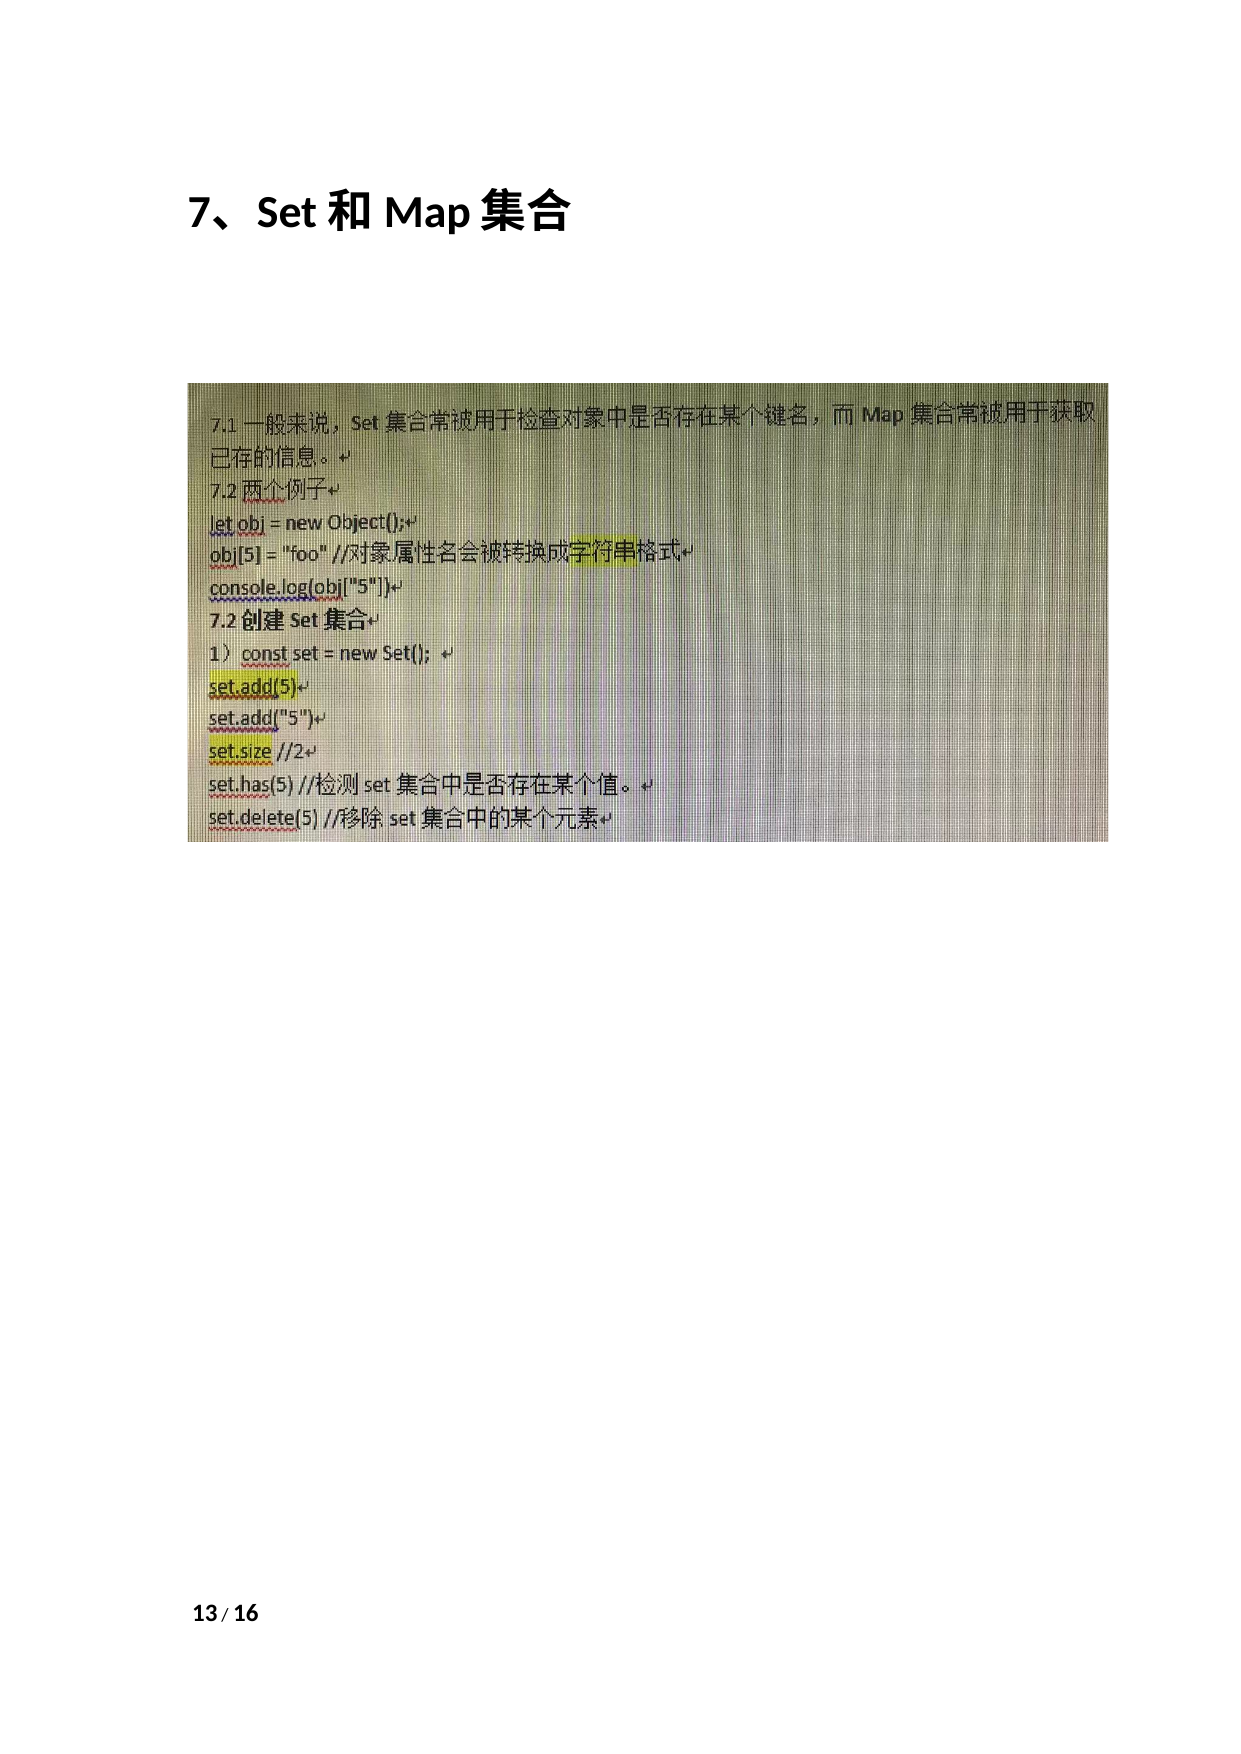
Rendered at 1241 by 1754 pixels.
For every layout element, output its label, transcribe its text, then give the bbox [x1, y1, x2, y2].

picture [187, 383, 1109, 842]
subtitle 7、Set 和 Map集合 [187, 158, 1053, 256]
